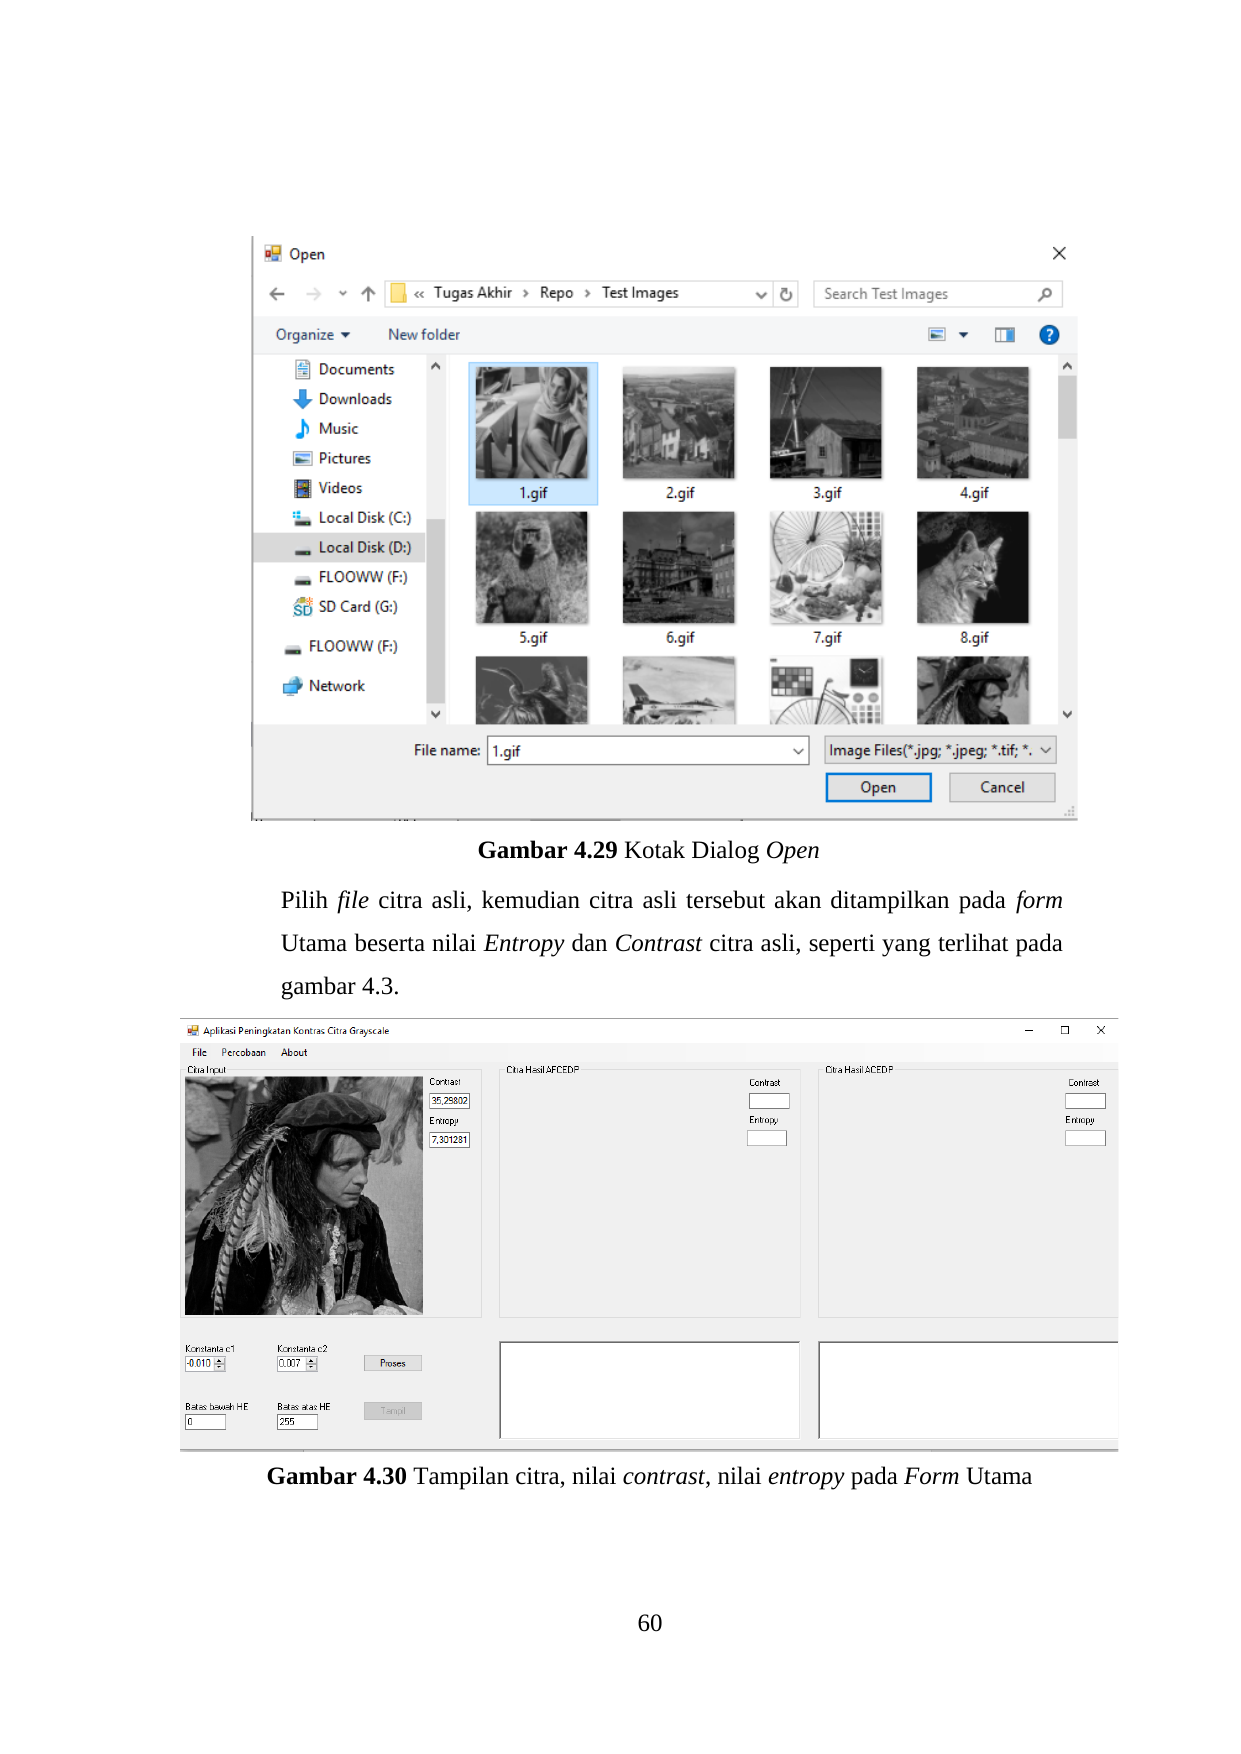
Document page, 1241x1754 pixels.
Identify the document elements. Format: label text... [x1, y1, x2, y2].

picture [180, 1018, 1119, 1452]
text Pilih file citra asli, kemudian citra asli tersebut akan ditampilkan pada form Utama beserta nilai Entropy dan Contrast citra asli, seperti yang terlihat pada gambar 4.3. [281, 885, 1063, 1000]
picture [251, 236, 1078, 821]
